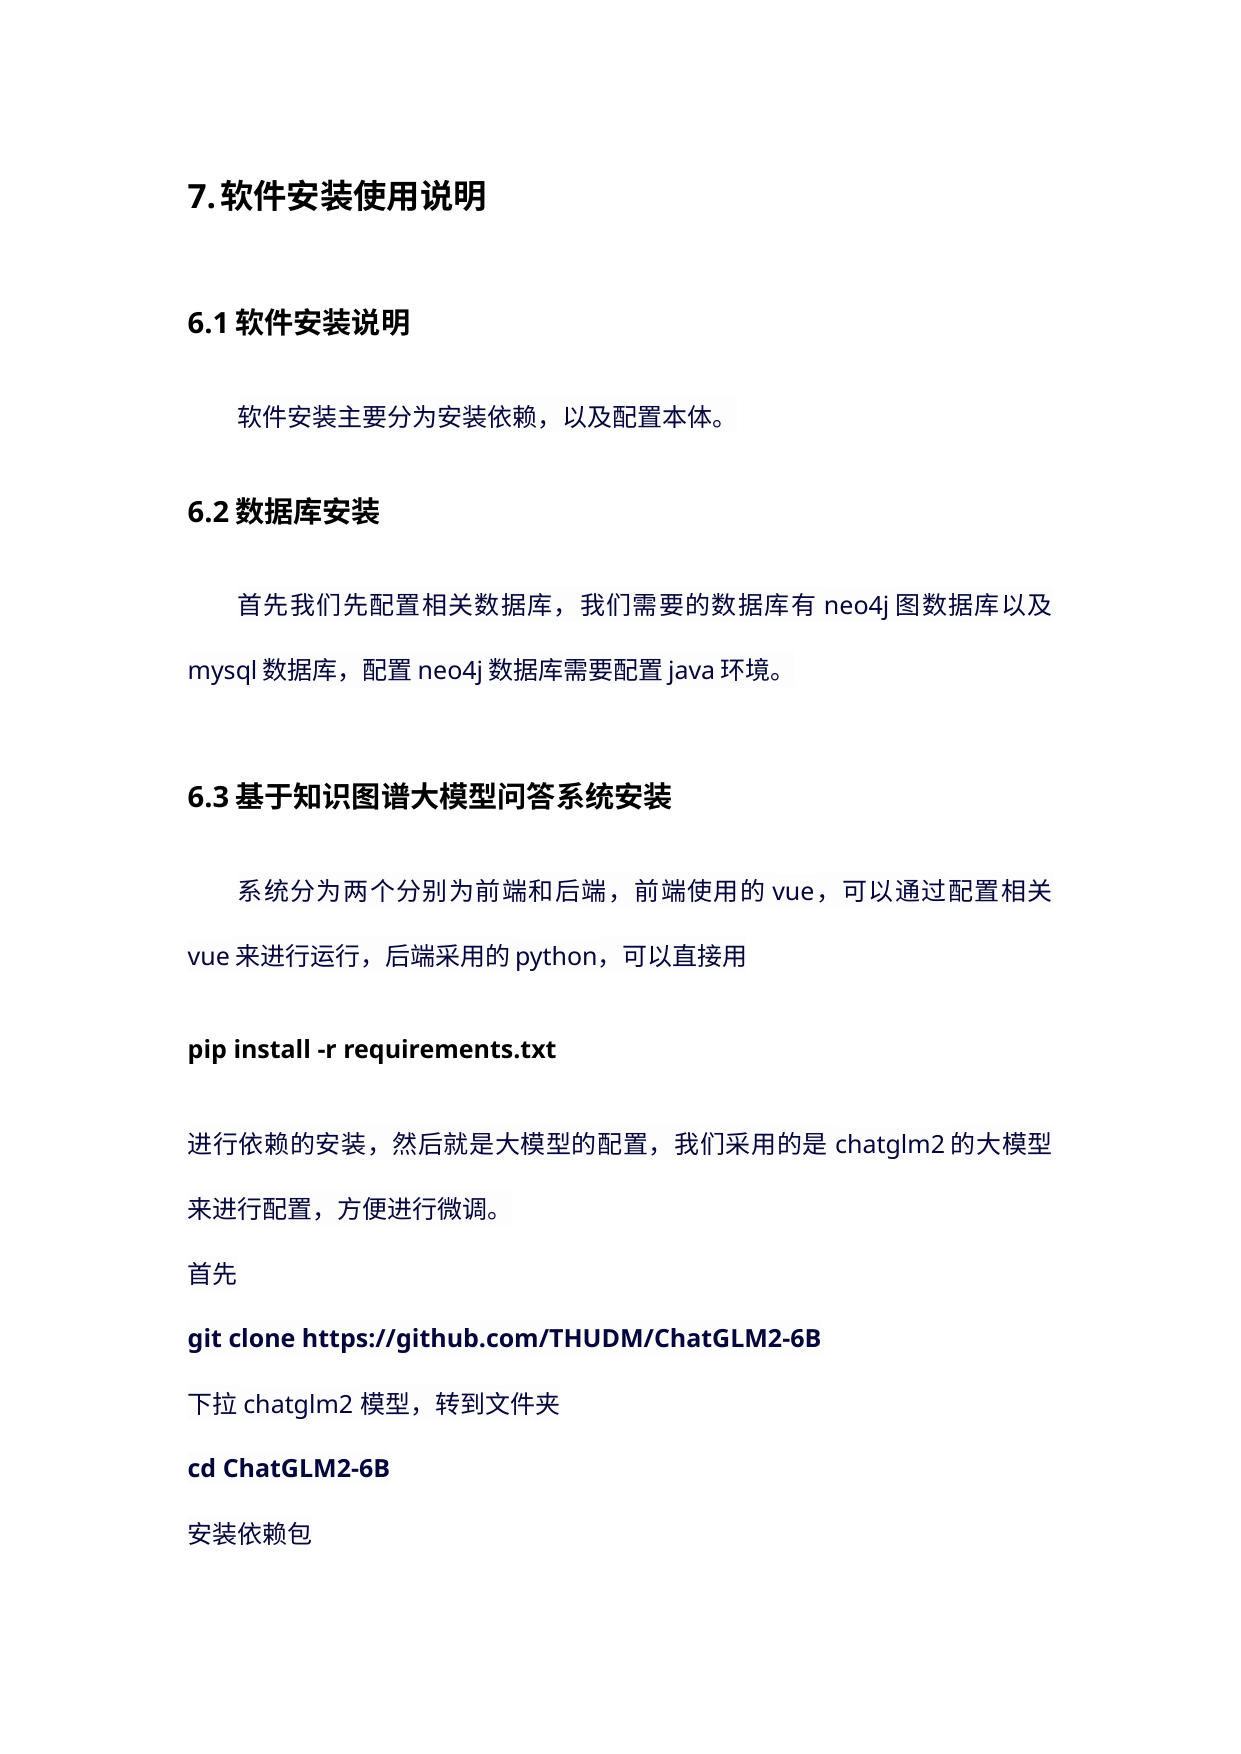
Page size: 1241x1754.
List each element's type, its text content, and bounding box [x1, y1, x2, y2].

text 首先我们先配置相关数据库，我们需要的数据库有neo4j图数据库以及mysql数据库，配置neo4j数据库需要配置java环境。 [187, 571, 1053, 701]
text 进行依赖的安装，然后就是大模型的配置，我们采用的是chatglm2的大模型来进行配置，方便进行微调。 [187, 1110, 1053, 1240]
subtitle 6.2数据库安装 [187, 477, 1053, 542]
subtitle pip install -r requirements.txt [187, 1016, 1053, 1081]
text cd ChatGLM2-6B [187, 1435, 1053, 1500]
text git clone https://github.com/THUDM/ChatGLM2-6B [187, 1305, 1053, 1370]
text 首先 [187, 1240, 1053, 1305]
text 软件安装主要分为安装依赖，以及配置本体。 [187, 383, 1053, 448]
subtitle 6.1软件安装说明 [187, 289, 1053, 354]
subtitle 6.3基于知识图谱大模型问答系统安装 [187, 763, 1053, 828]
text 系统分为两个分别为前端和后端，前端使用的vue，可以通过配置相关vue来进行运行，后端采用的python，可以直接用 [187, 857, 1053, 987]
subtitle 软件安装使用说明 [187, 162, 1053, 227]
text 安装依赖包 [187, 1500, 1053, 1565]
text 下拉 chatglm2 模型，转到文件夹 [187, 1370, 1053, 1435]
